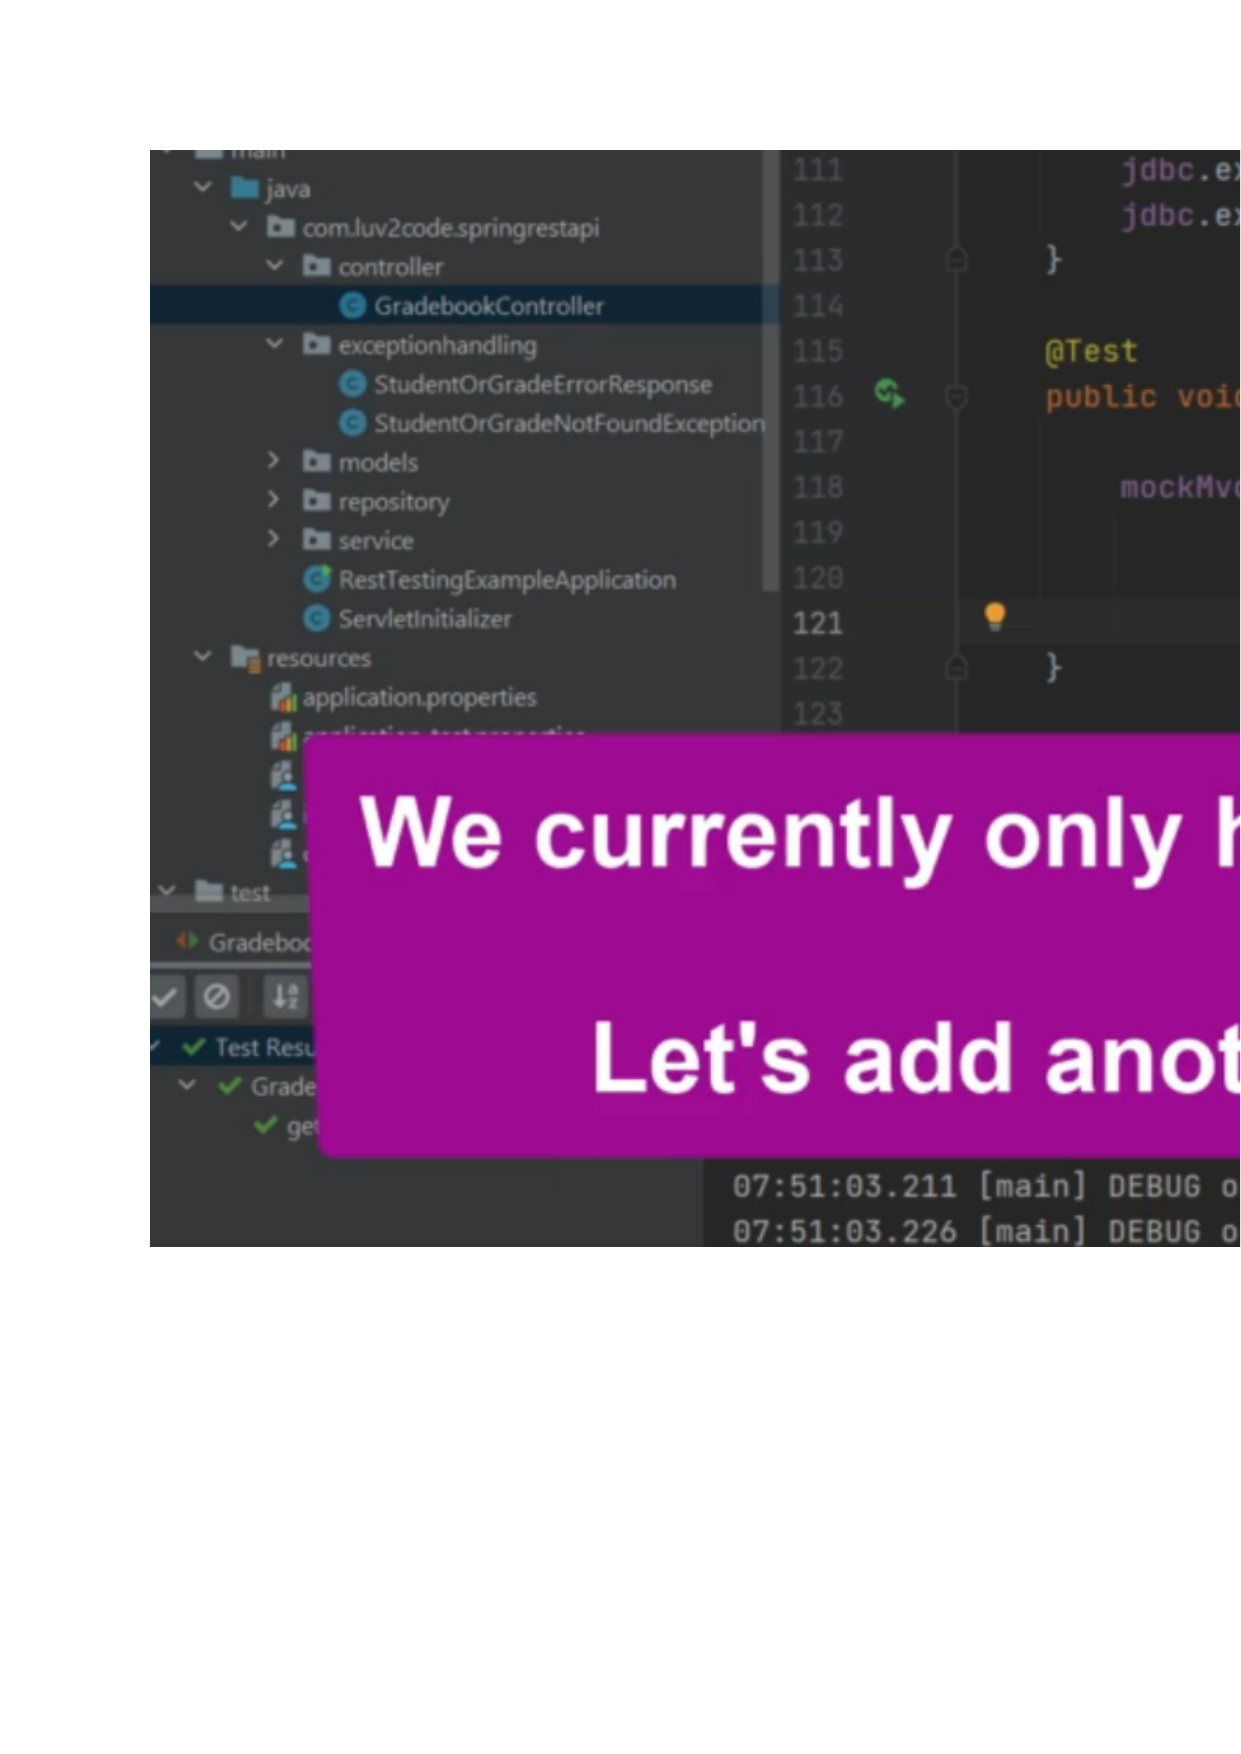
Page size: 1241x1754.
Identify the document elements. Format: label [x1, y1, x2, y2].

picture [150, 150, 1241, 1247]
